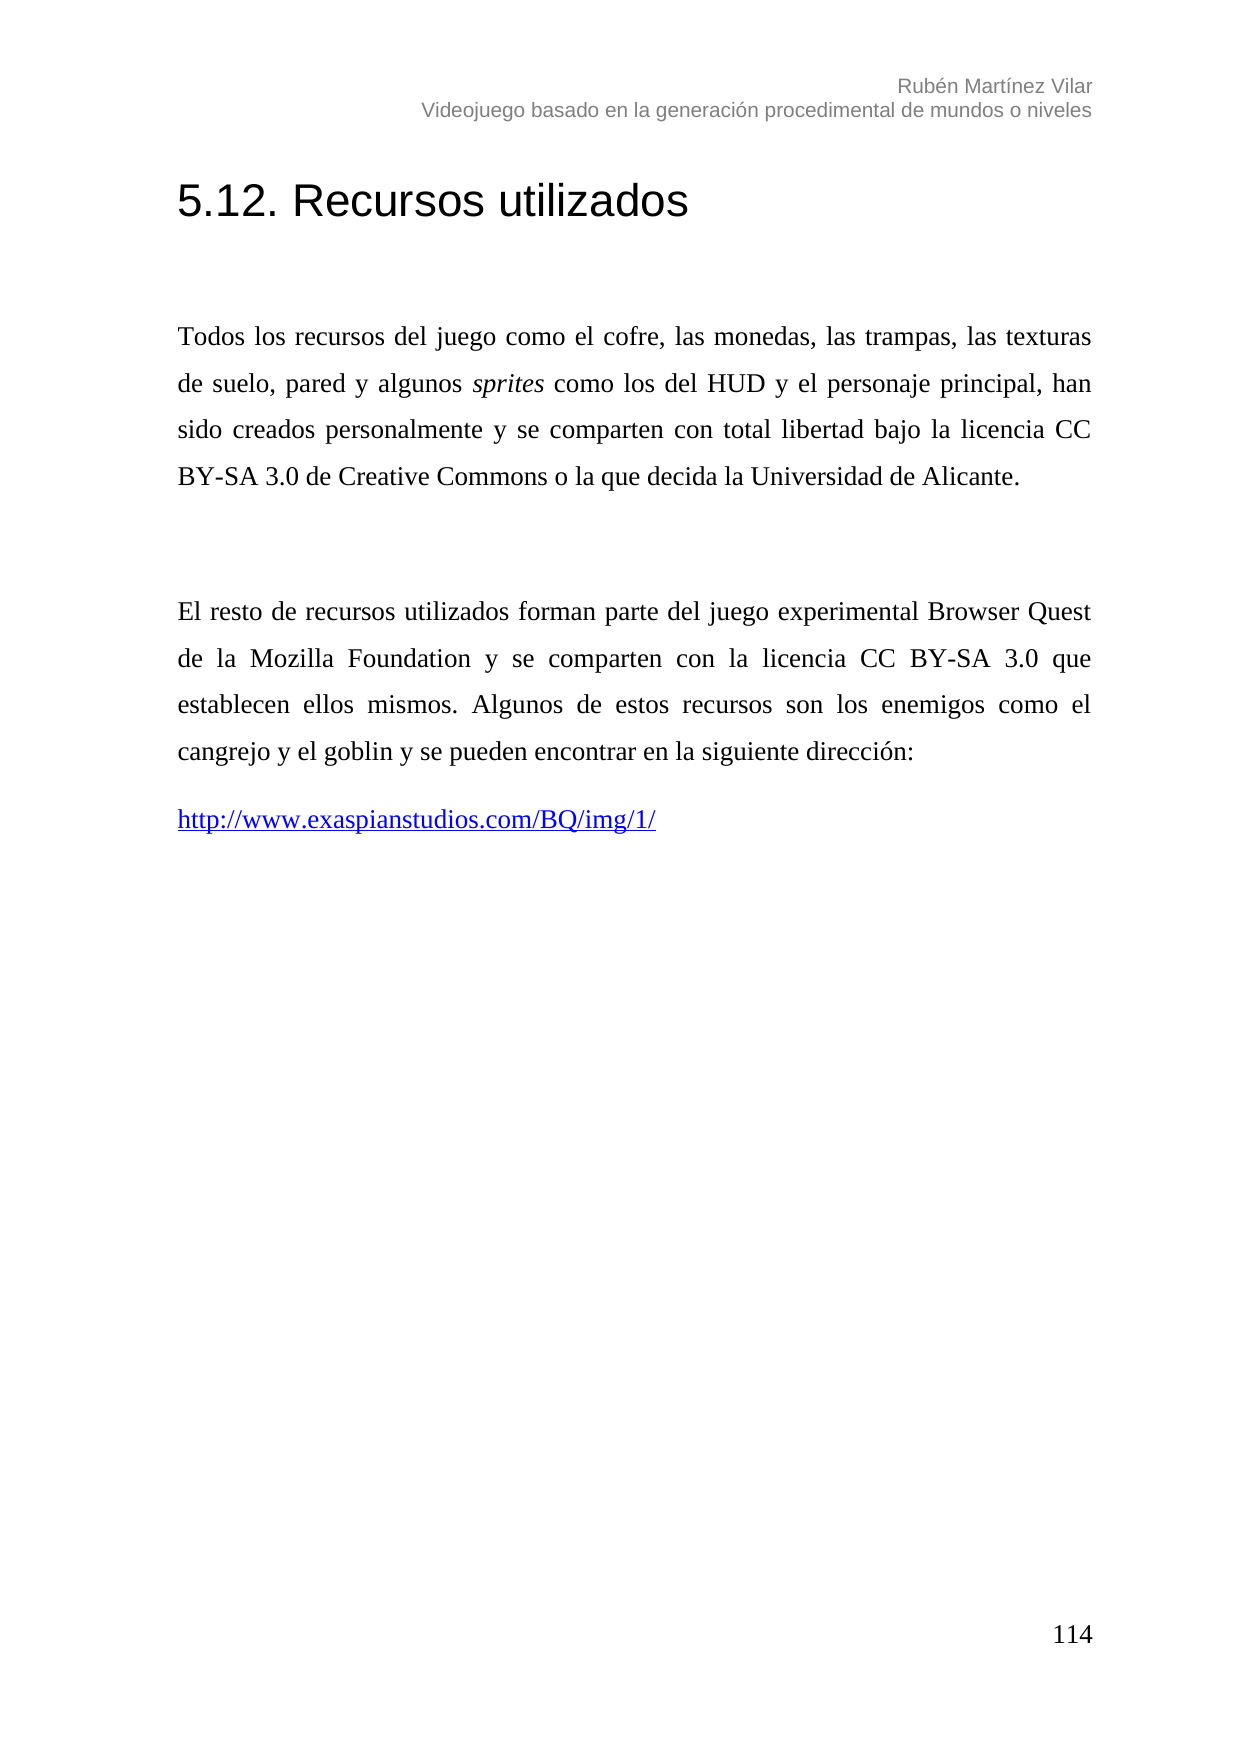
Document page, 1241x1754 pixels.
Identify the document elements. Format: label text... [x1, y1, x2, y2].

text http://www.exaspianstudios.com/BQ/img/1/ [177, 803, 1092, 834]
text Todos los recursos del juego como el cofre, las monedas, las trampas, las texturas de suelo, pared y algunos sprites como los del HUD y el personaje principal, han sido creados personalmente y se comparten con total libertad bajo la licencia CC BY-SA 3.0 de Creative Commons o la que decida la Universidad de Alicante. [177, 320, 1092, 491]
text El resto de recursos utilizados forman parte del juego experimental Browser Quest de la Mozilla Foundation y se comparten con la licencia CC BY-SA 3.0 que establecen ellos mismos. Algunos de estos recursos son los enemigos como el cangrejo y el goblin y se pueden encontrar en la siguiente dirección: [177, 595, 1092, 766]
subtitle Recursos utilizados [177, 174, 1092, 226]
